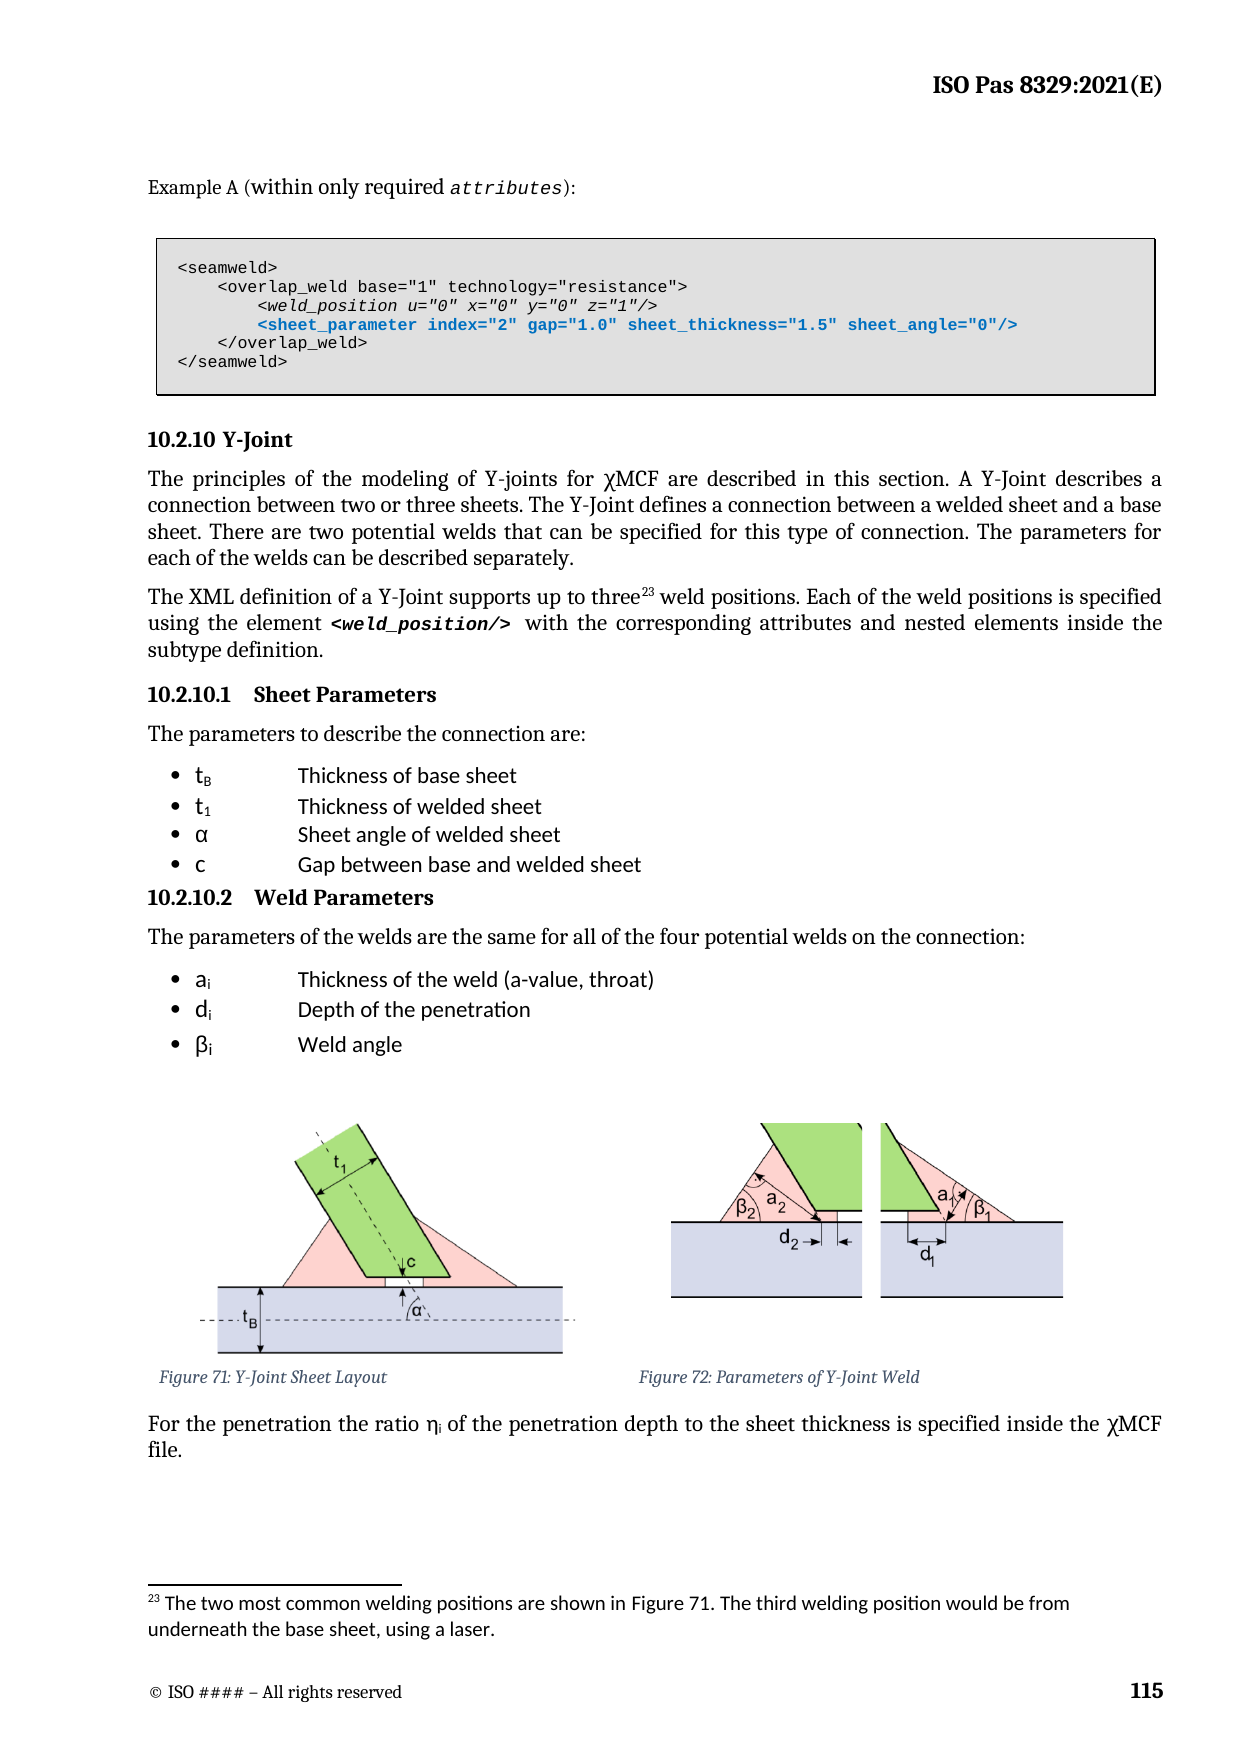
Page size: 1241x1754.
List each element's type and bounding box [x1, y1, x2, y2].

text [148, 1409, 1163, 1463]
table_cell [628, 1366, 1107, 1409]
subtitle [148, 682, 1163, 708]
picture [671, 1123, 863, 1298]
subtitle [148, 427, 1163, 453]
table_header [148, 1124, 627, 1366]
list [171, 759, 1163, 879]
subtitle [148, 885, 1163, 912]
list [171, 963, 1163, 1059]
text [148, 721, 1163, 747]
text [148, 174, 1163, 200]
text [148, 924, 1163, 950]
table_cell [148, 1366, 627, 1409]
picture [880, 1123, 1064, 1298]
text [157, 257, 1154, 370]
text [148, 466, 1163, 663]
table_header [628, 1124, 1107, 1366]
picture [200, 1123, 575, 1354]
